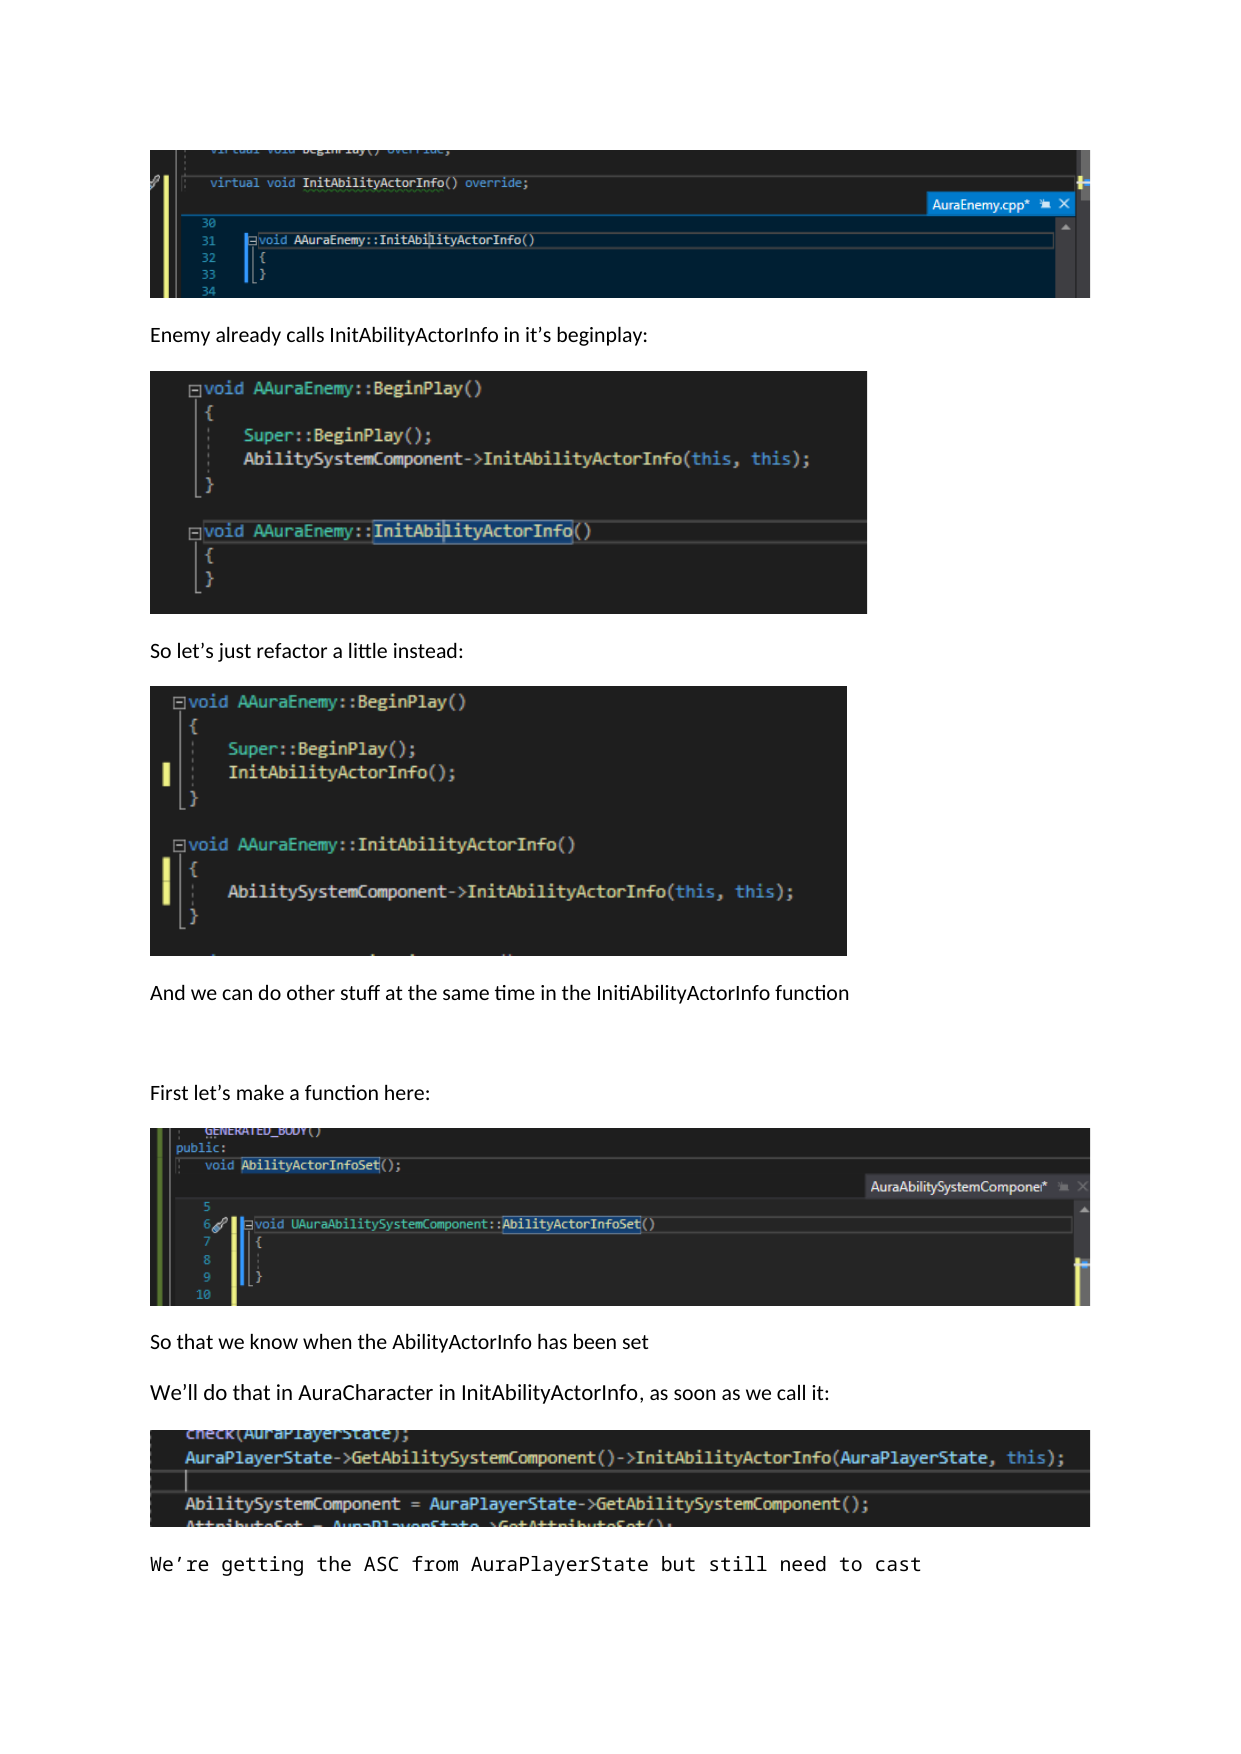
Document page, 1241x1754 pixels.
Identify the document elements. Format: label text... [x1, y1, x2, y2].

text So let’s just refactor a little instead: [150, 637, 1090, 663]
picture [150, 686, 847, 956]
text First let’s make a function here: [150, 1079, 1090, 1106]
text We’re getting the ASC from AuraPlayerState but still need to cast [150, 1550, 1090, 1577]
text We’ll do that in AuraCharacter in InitAbilityActorInfo, as soon as we call it: [150, 1378, 1090, 1406]
picture [150, 150, 1091, 298]
text Enemy already calls InitAbilityActorInfo in it’s beginplay: [150, 321, 1090, 348]
picture [150, 1128, 1091, 1306]
picture [150, 371, 868, 614]
text And we can do other stuff at the same time in the InitiAbilityActorInfo function [150, 979, 1090, 1006]
text So that we know when the AbilityActorInfo has been set [150, 1328, 1090, 1355]
picture [150, 1430, 1091, 1527]
